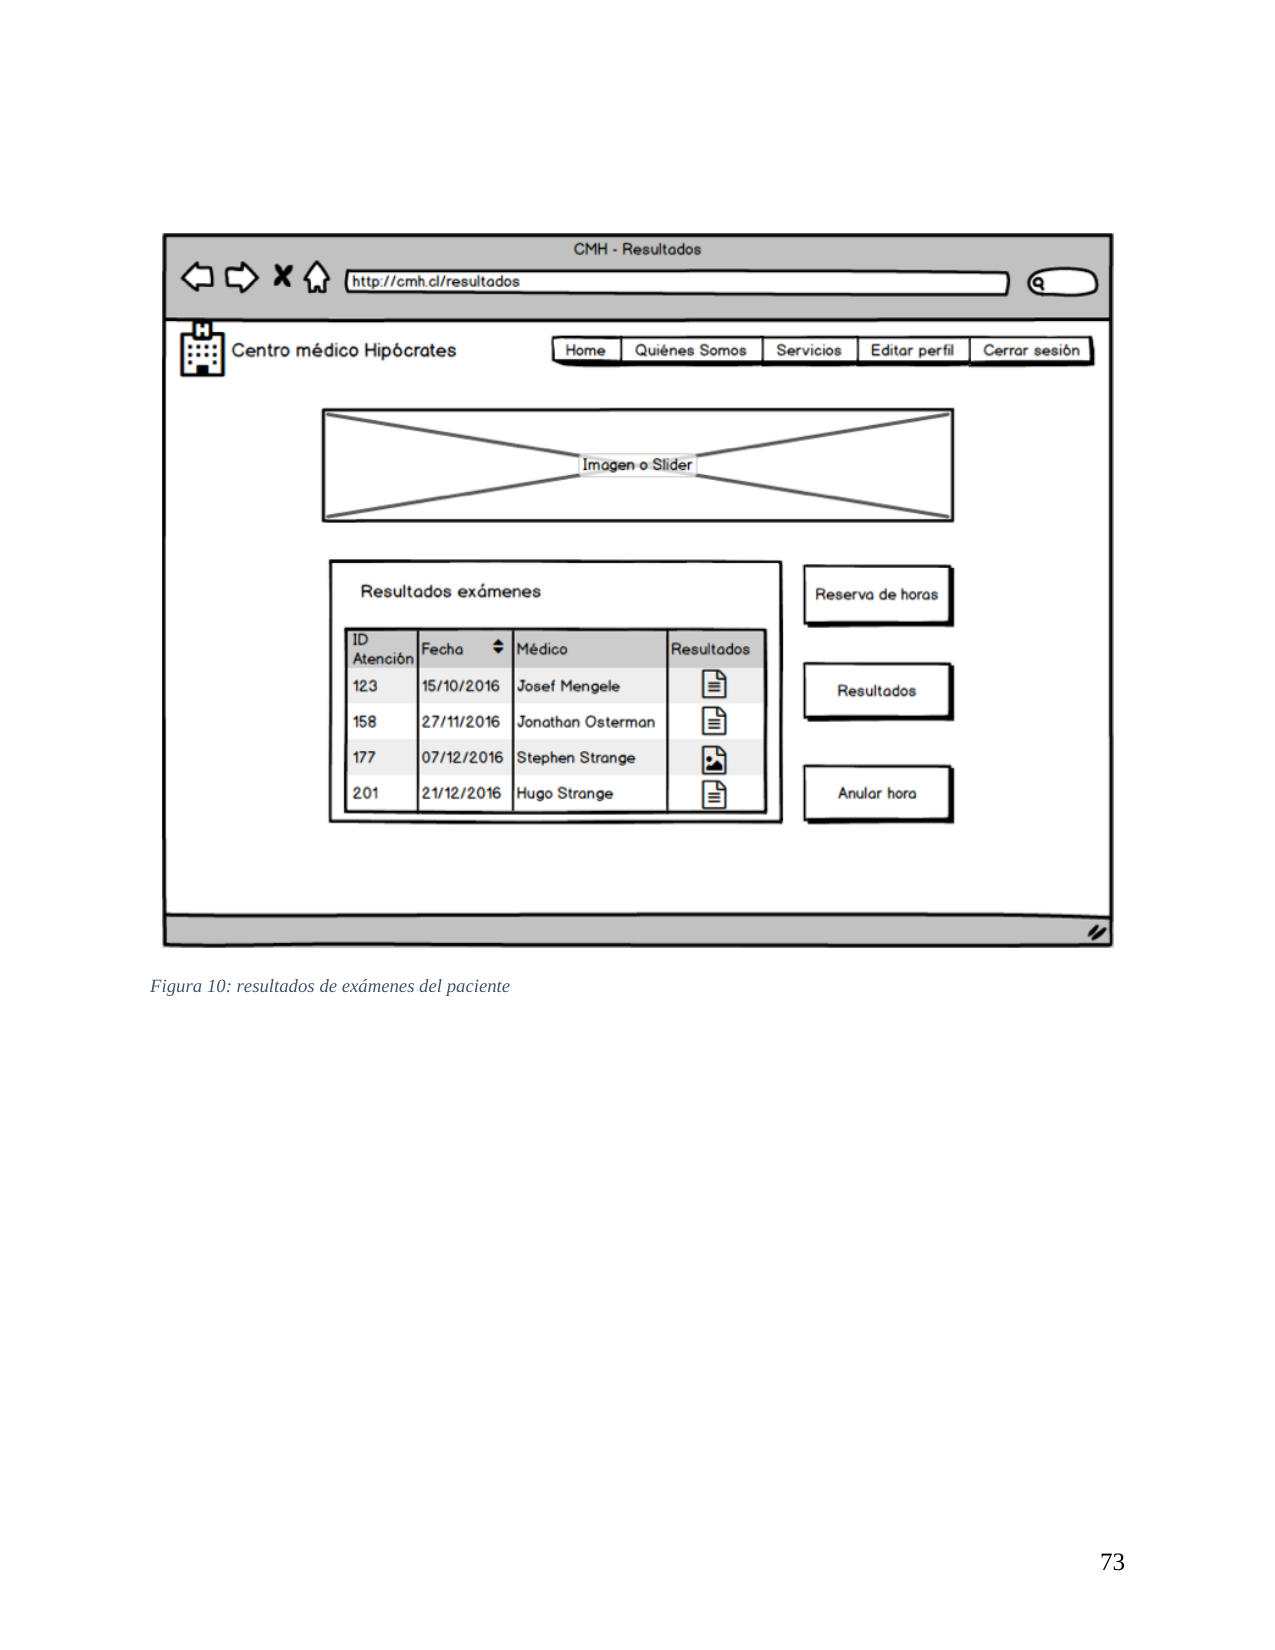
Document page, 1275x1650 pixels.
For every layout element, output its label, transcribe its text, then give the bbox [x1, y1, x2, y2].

text Figura 10: resultados de exámenes del paciente [150, 976, 1125, 997]
picture [150, 221, 1125, 976]
